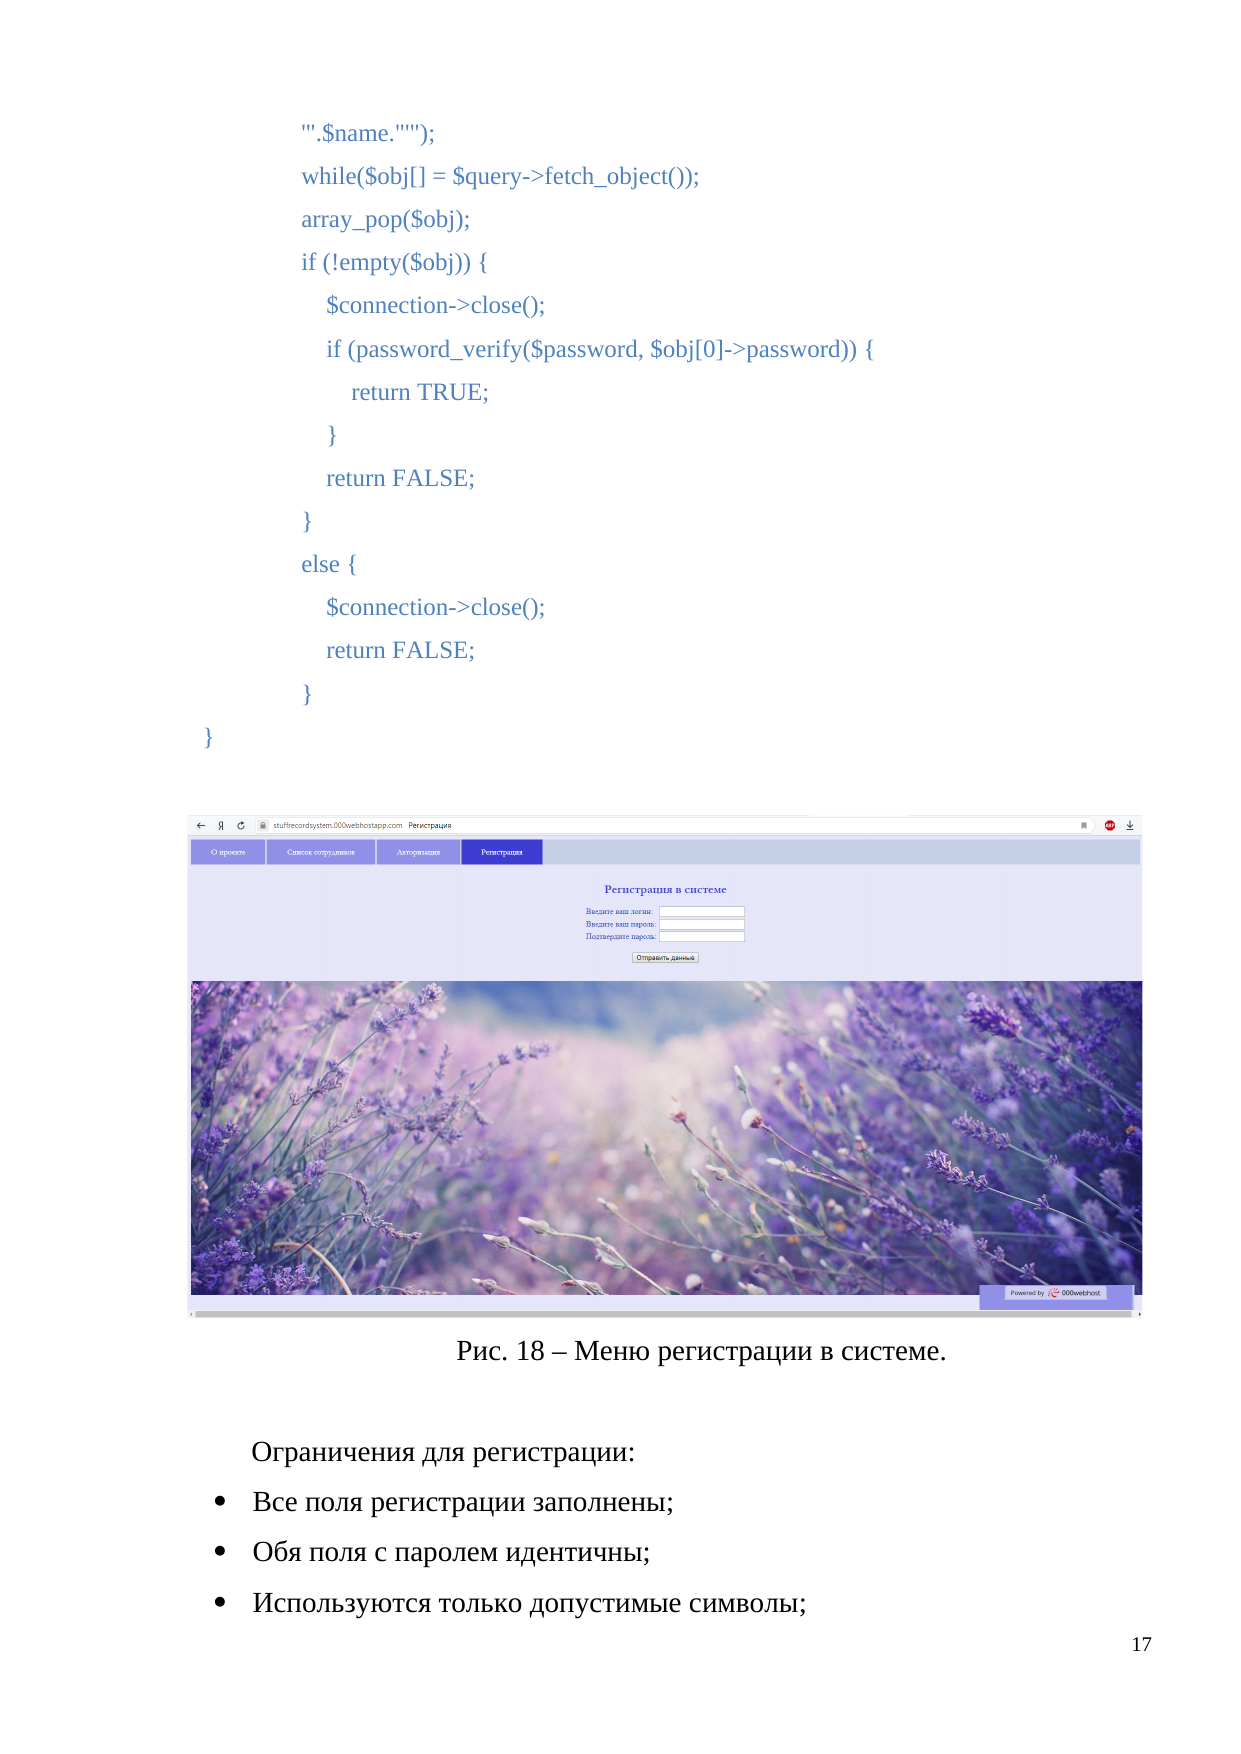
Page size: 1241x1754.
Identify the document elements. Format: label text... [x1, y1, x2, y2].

picture [187, 815, 1143, 1318]
text $connection->close(); [177, 291, 1152, 319]
text return FALSE; [177, 463, 1152, 492]
text array_pop($obj); [177, 204, 1152, 233]
list Обя поля с паролем идентичны; [215, 1534, 1152, 1568]
text $connection->close(); [177, 592, 1152, 621]
text Рис. 18 – Меню регистрации в системе. [177, 1333, 1152, 1367]
list Используются только допустимые символы; [215, 1585, 1152, 1618]
text else { [177, 549, 1152, 578]
text if (!empty($obj)) { [177, 247, 1152, 276]
text } [177, 506, 1152, 535]
text if (password_verify($password, $obj[0]->password)) { [177, 334, 1152, 362]
text } [177, 722, 1152, 751]
text while($obj[] = $query->fetch_object()); [177, 161, 1152, 190]
text Ограничения для регистрации: [177, 1434, 1152, 1467]
text } [177, 420, 1152, 449]
list Все поля регистрации заполнены; [215, 1484, 1152, 1518]
text return FALSE; [177, 636, 1152, 664]
text } [177, 679, 1152, 707]
text return TRUE; [177, 377, 1152, 406]
text '".$name."'"); [177, 118, 1152, 147]
